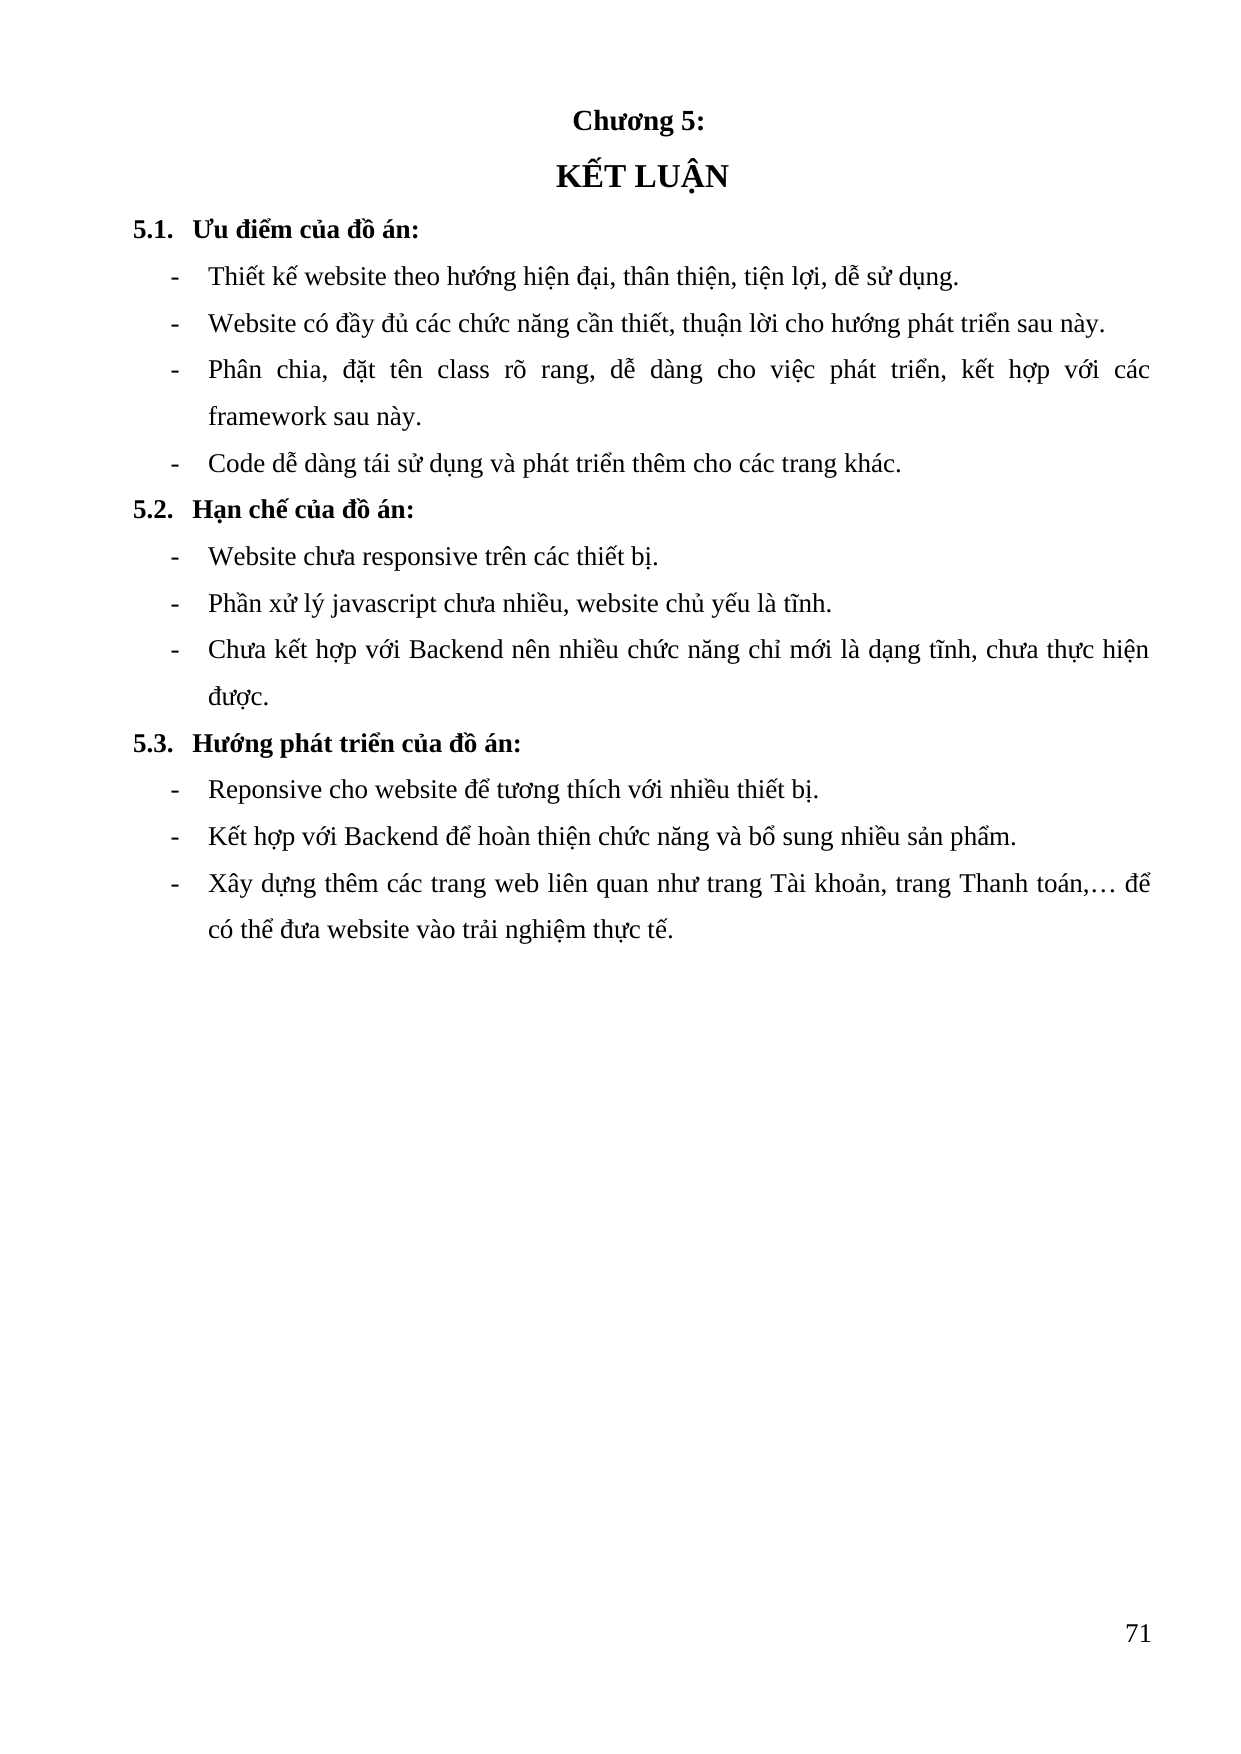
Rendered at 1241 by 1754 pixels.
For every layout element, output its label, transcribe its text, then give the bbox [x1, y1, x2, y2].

list Website chưa responsive trên các thiết bị. [170, 540, 1152, 571]
list Code dễ dàng tái sử dụng và phát triển thêm cho các trang khác. [170, 447, 1152, 478]
list Hạn chế của đồ án: [133, 494, 1152, 525]
list Chưa kết hợp với Backend nên nhiều chức năng chỉ mới là dạng tĩnh, chưa thực hiện được. [170, 634, 1152, 711]
list Thiết kế website theo hướng hiện đại, thân thiện, tiện lợi, dễ sử dụng. [170, 260, 1152, 291]
list Website có đầy đủ các chức năng cần thiết, thuận lời cho hướng phát triển sau này. [170, 307, 1152, 338]
list Phân chia, đặt tên class rõ rang, dễ dàng cho việc phát triển, kết hợp với các framework sau này. [170, 354, 1152, 431]
list Reponsive cho website để tương thích với nhiều thiết bị. [170, 774, 1152, 805]
list Kết hợp với Backend để hoàn thiện chức năng và bổ sung nhiều sản phẩm. [170, 820, 1152, 851]
list Ưu điểm của đồ án: [133, 214, 1152, 245]
list Phần xử lý javascript chưa nhiều, website chủ yếu là tĩnh. [170, 587, 1152, 618]
text Chương 5: KẾT LUẬN [133, 103, 1152, 194]
list Hướng phát triển của đồ án: [133, 727, 1152, 758]
list Xây dựng thêm các trang web liên quan như trang Tài khoản, trang Thanh toán,… để có thể đưa website vào trải nghiệm thực tế. [170, 867, 1152, 945]
